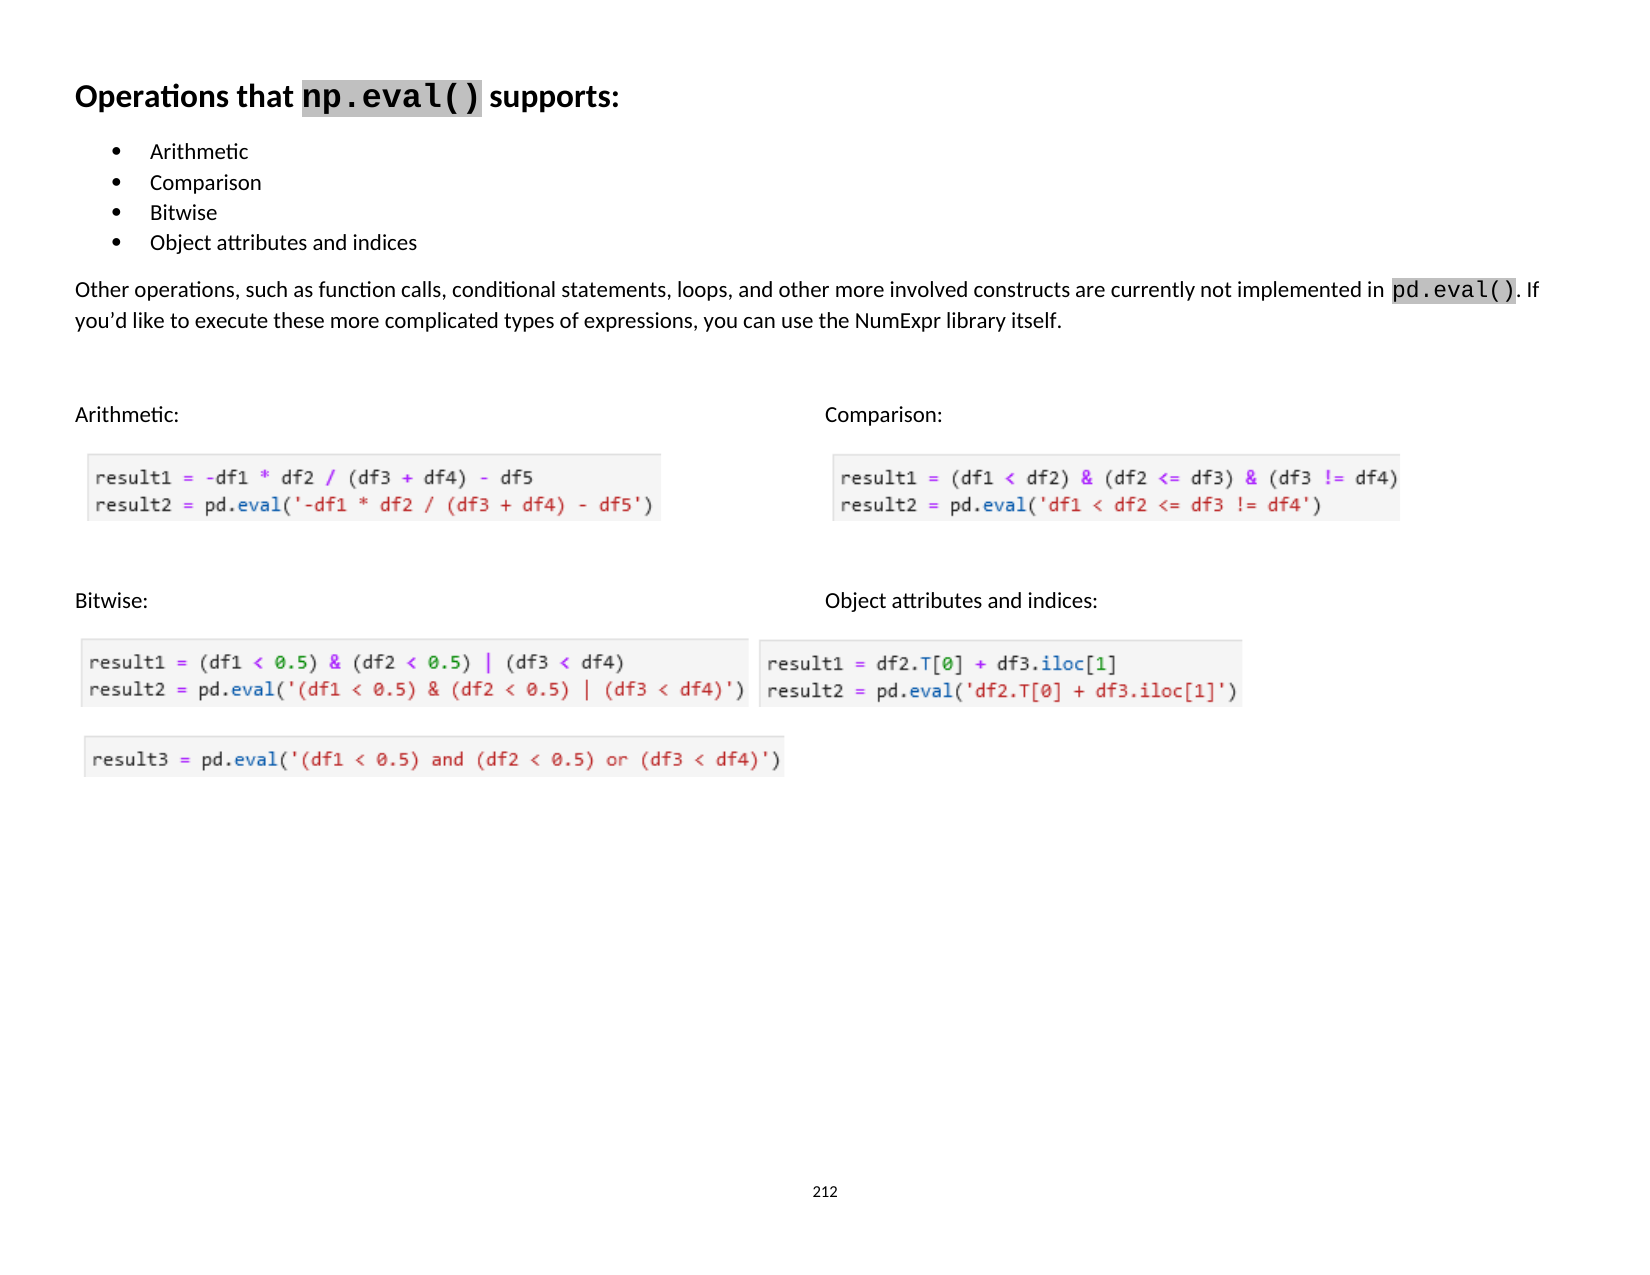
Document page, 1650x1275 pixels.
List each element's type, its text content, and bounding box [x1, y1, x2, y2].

list Bitwise [112, 198, 1575, 226]
text Bitwise: Object attributes and indices: [75, 586, 1575, 614]
list Arithmetic [112, 137, 1575, 166]
text Arithmetic: Comparison: [75, 400, 1575, 428]
list Object attributes and indices [112, 228, 1575, 256]
list Comparison [112, 168, 1575, 196]
picture [75, 725, 785, 777]
picture [75, 634, 749, 707]
text Operations that np.eval() supports: [75, 75, 1575, 117]
picture [750, 633, 1243, 707]
picture [825, 448, 1400, 521]
picture [75, 447, 662, 521]
text Other operations, such as function calls, conditional statements, loops, and other more involved constructs are currently not implemented in pd.eval(). If you’d like to execute these more complicated types of expressions, you can use the NumExpr library itself. [75, 275, 1575, 334]
